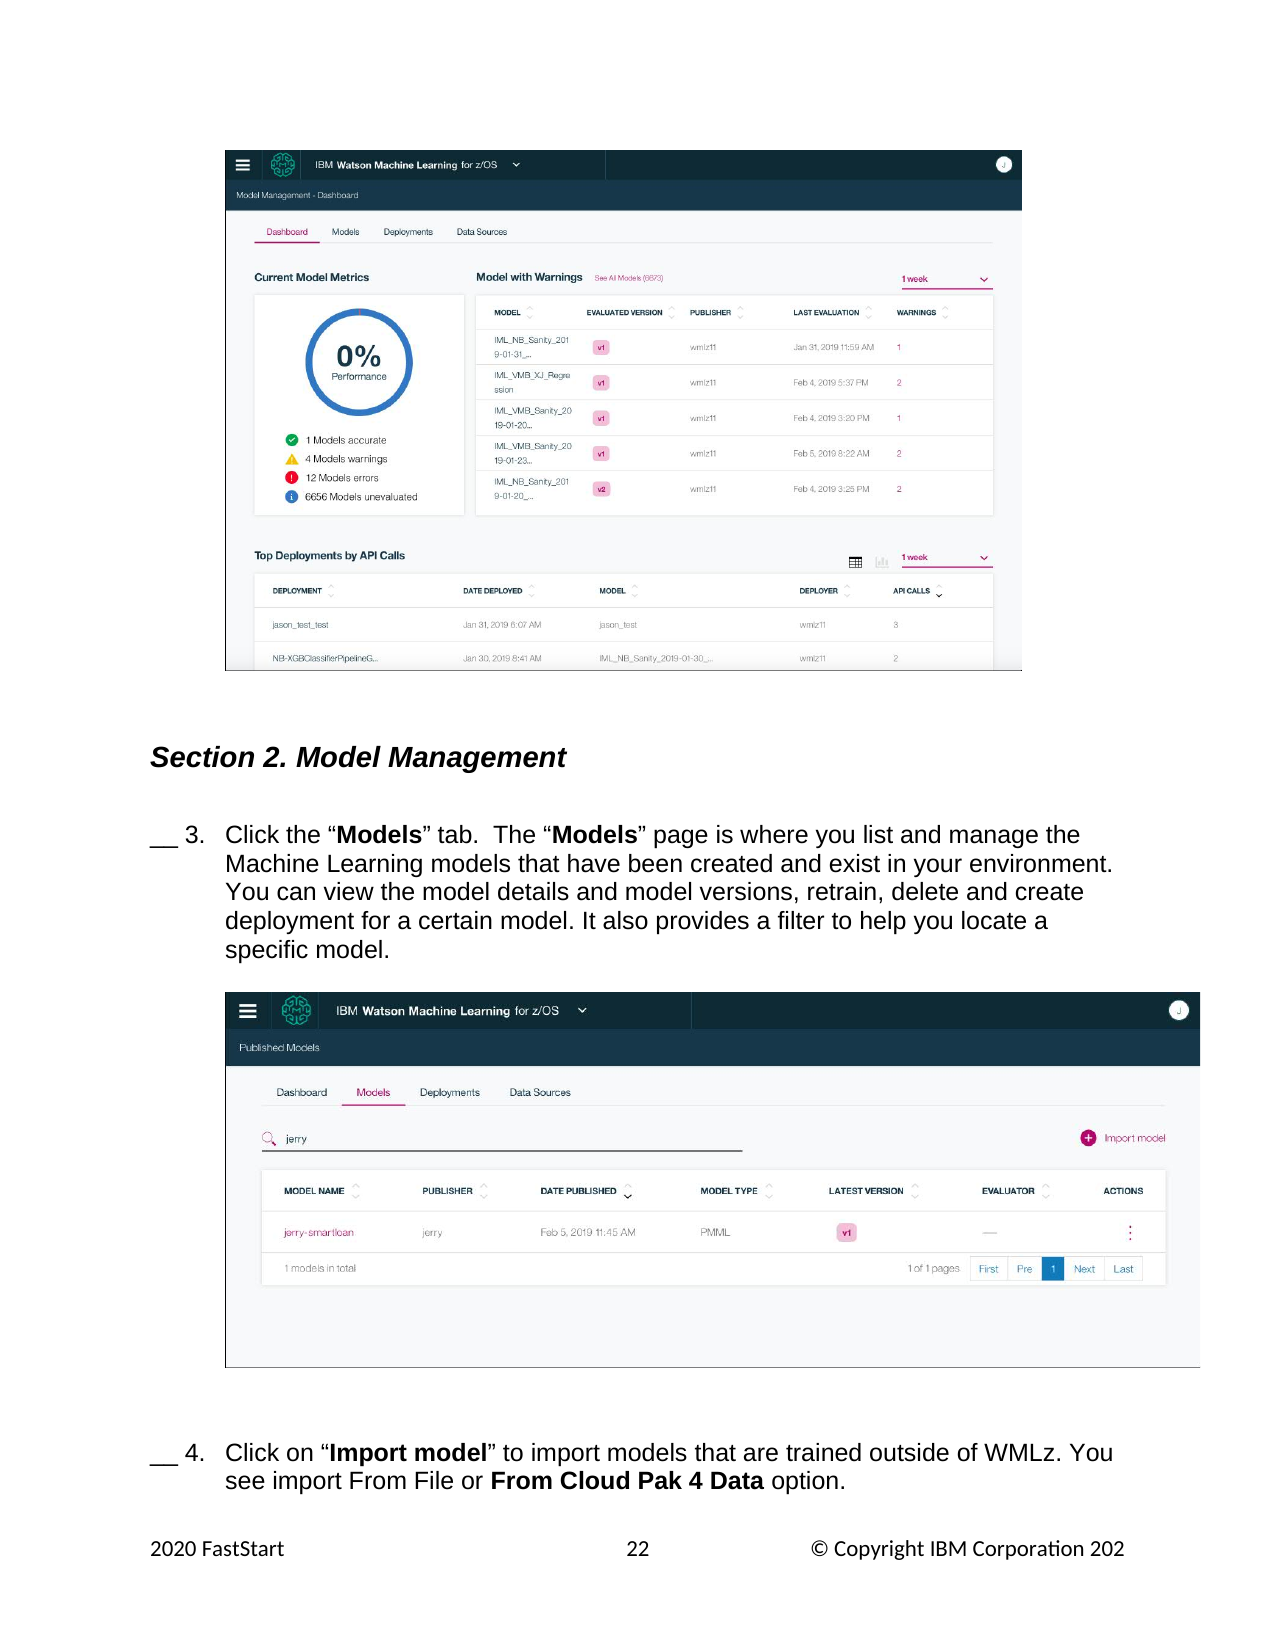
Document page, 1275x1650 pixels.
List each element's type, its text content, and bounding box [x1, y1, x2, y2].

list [150, 1437, 1125, 1495]
subtitle Model Management [150, 740, 1125, 807]
picture [225, 992, 1200, 1368]
picture [225, 150, 1022, 671]
